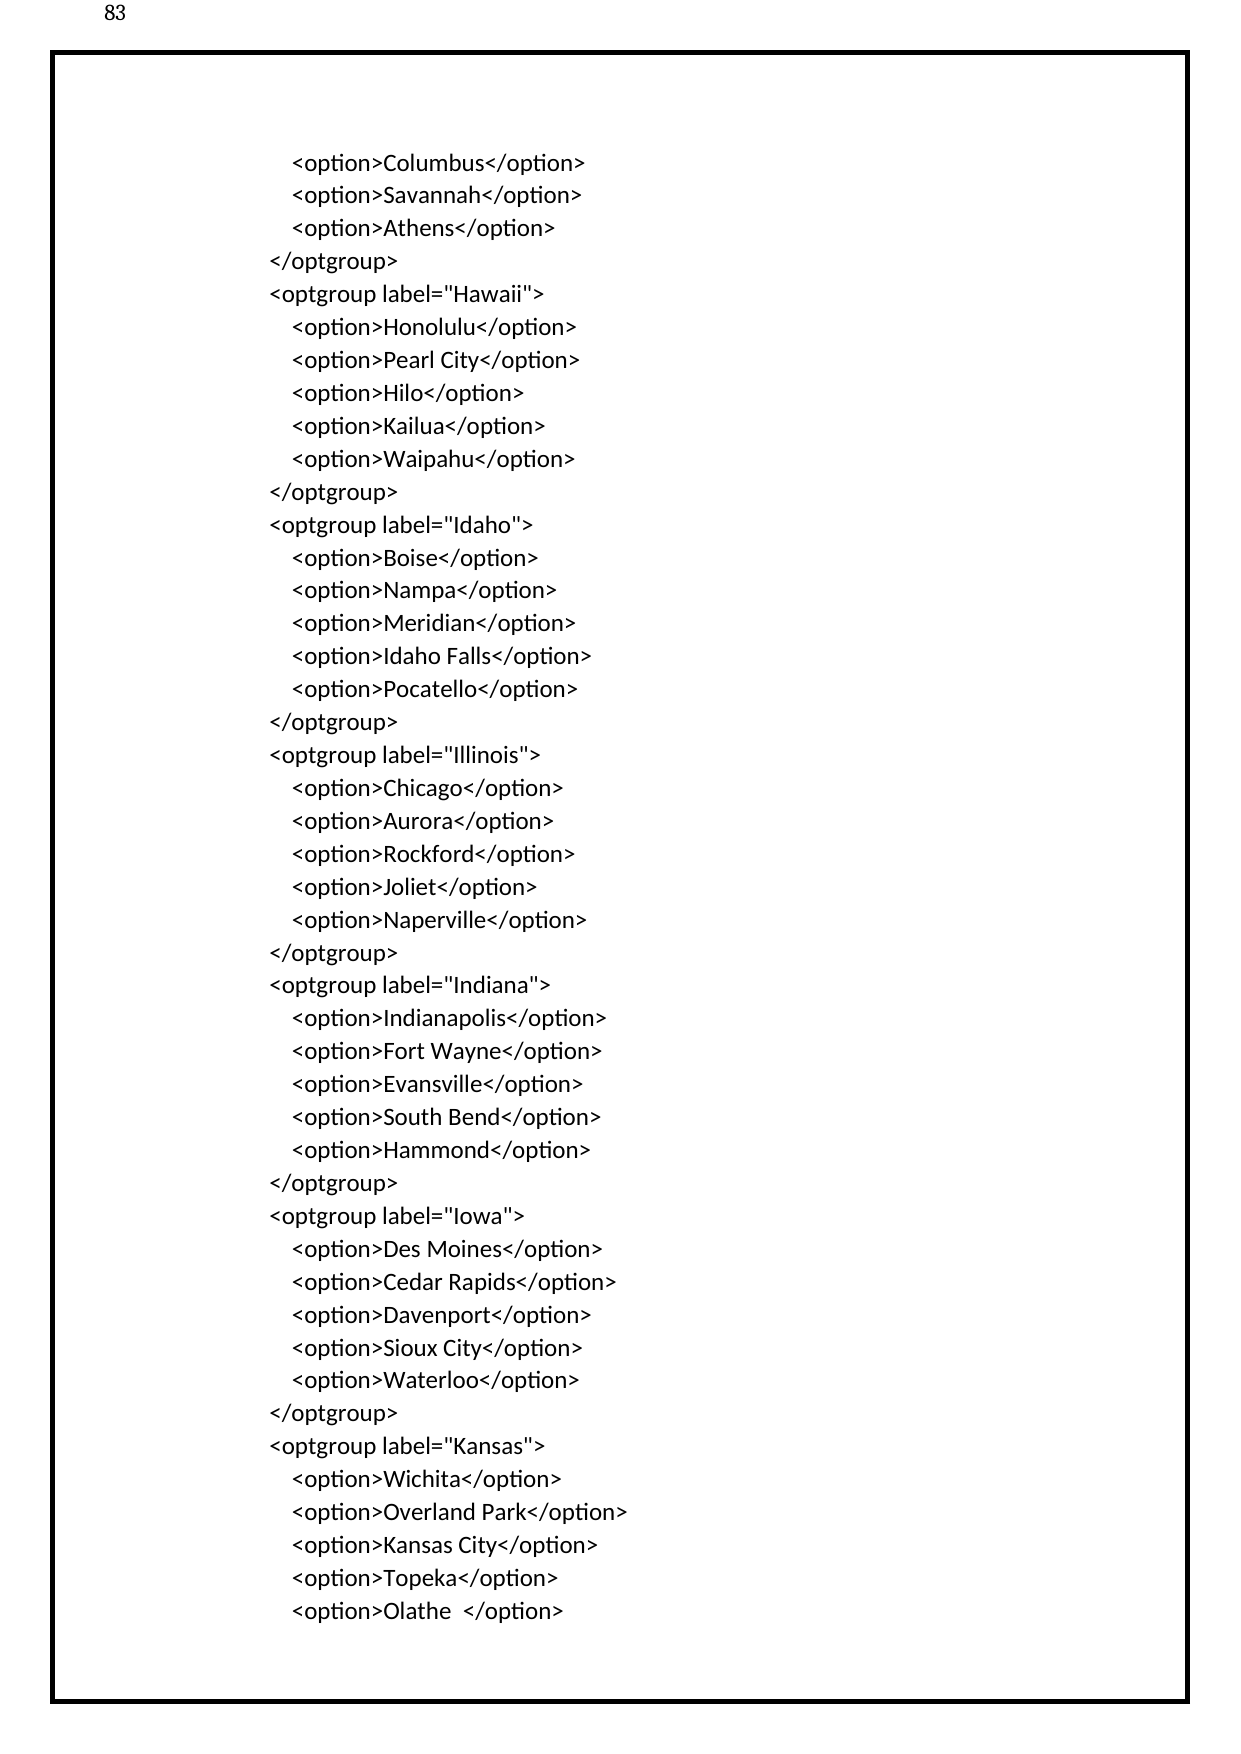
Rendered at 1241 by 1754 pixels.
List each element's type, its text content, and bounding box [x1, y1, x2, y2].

list </optgroup> [179, 1167, 1138, 1198]
list <option>Meridian</option> [179, 608, 1138, 638]
list <option>Davenport</option> [179, 1299, 1138, 1329]
list <option>Pocatello</option> [179, 673, 1138, 704]
list <optgroup label="Kansas"> [179, 1431, 1138, 1461]
list <option>Boise</option> [179, 542, 1138, 572]
list <option>Indianapolis</option> [179, 1003, 1138, 1033]
list </optgroup> [179, 937, 1138, 967]
list <option>Fort Wayne</option> [179, 1036, 1138, 1066]
list <option>Hilo</option> [179, 377, 1138, 408]
list <option>Waterloo</option> [179, 1365, 1138, 1395]
list <option>Joliet</option> [179, 871, 1138, 901]
list <option>Idaho Falls</option> [179, 641, 1138, 671]
list <optgroup label="Indiana"> [179, 970, 1138, 1000]
list <option>Sioux City</option> [179, 1332, 1138, 1362]
list </optgroup> [179, 246, 1138, 276]
list <option>Topeka</option> [179, 1562, 1138, 1593]
list <option>Kansas City</option> [179, 1529, 1138, 1560]
list <option>Columbus</option> [179, 147, 1138, 177]
list <option>Pearl City</option> [179, 344, 1138, 375]
list </optgroup> [179, 476, 1138, 506]
list </optgroup> [179, 706, 1138, 737]
list <optgroup label="Idaho"> [179, 509, 1138, 539]
list <option>Kailua</option> [179, 410, 1138, 441]
list <option>Honolulu</option> [179, 311, 1138, 342]
list <optgroup label="Hawaii"> [179, 278, 1138, 309]
list <option>Athens</option> [179, 213, 1138, 243]
list <option>Evansville</option> [179, 1068, 1138, 1099]
list <option>Olathe </option> [179, 1595, 1138, 1626]
list <option>Waipahu</option> [179, 443, 1138, 473]
list <optgroup label="Iowa"> [179, 1200, 1138, 1231]
list <option>Naperville</option> [179, 904, 1138, 934]
list <option>Nampa</option> [179, 575, 1138, 605]
list <option>Aurora</option> [179, 805, 1138, 836]
list <optgroup label="Illinois"> [179, 739, 1138, 770]
list <option>Savannah</option> [179, 180, 1138, 210]
list <option>Rockford</option> [179, 838, 1138, 868]
list <option>Overland Park</option> [179, 1496, 1138, 1527]
list <option>Des Moines</option> [179, 1233, 1138, 1263]
list <option>Cedar Rapids</option> [179, 1266, 1138, 1296]
list </optgroup> [179, 1398, 1138, 1428]
list <option>Chicago</option> [179, 772, 1138, 803]
list <option>South Bend</option> [179, 1101, 1138, 1132]
list <option>Wichita</option> [179, 1463, 1138, 1494]
list <option>Hammond</option> [179, 1134, 1138, 1165]
